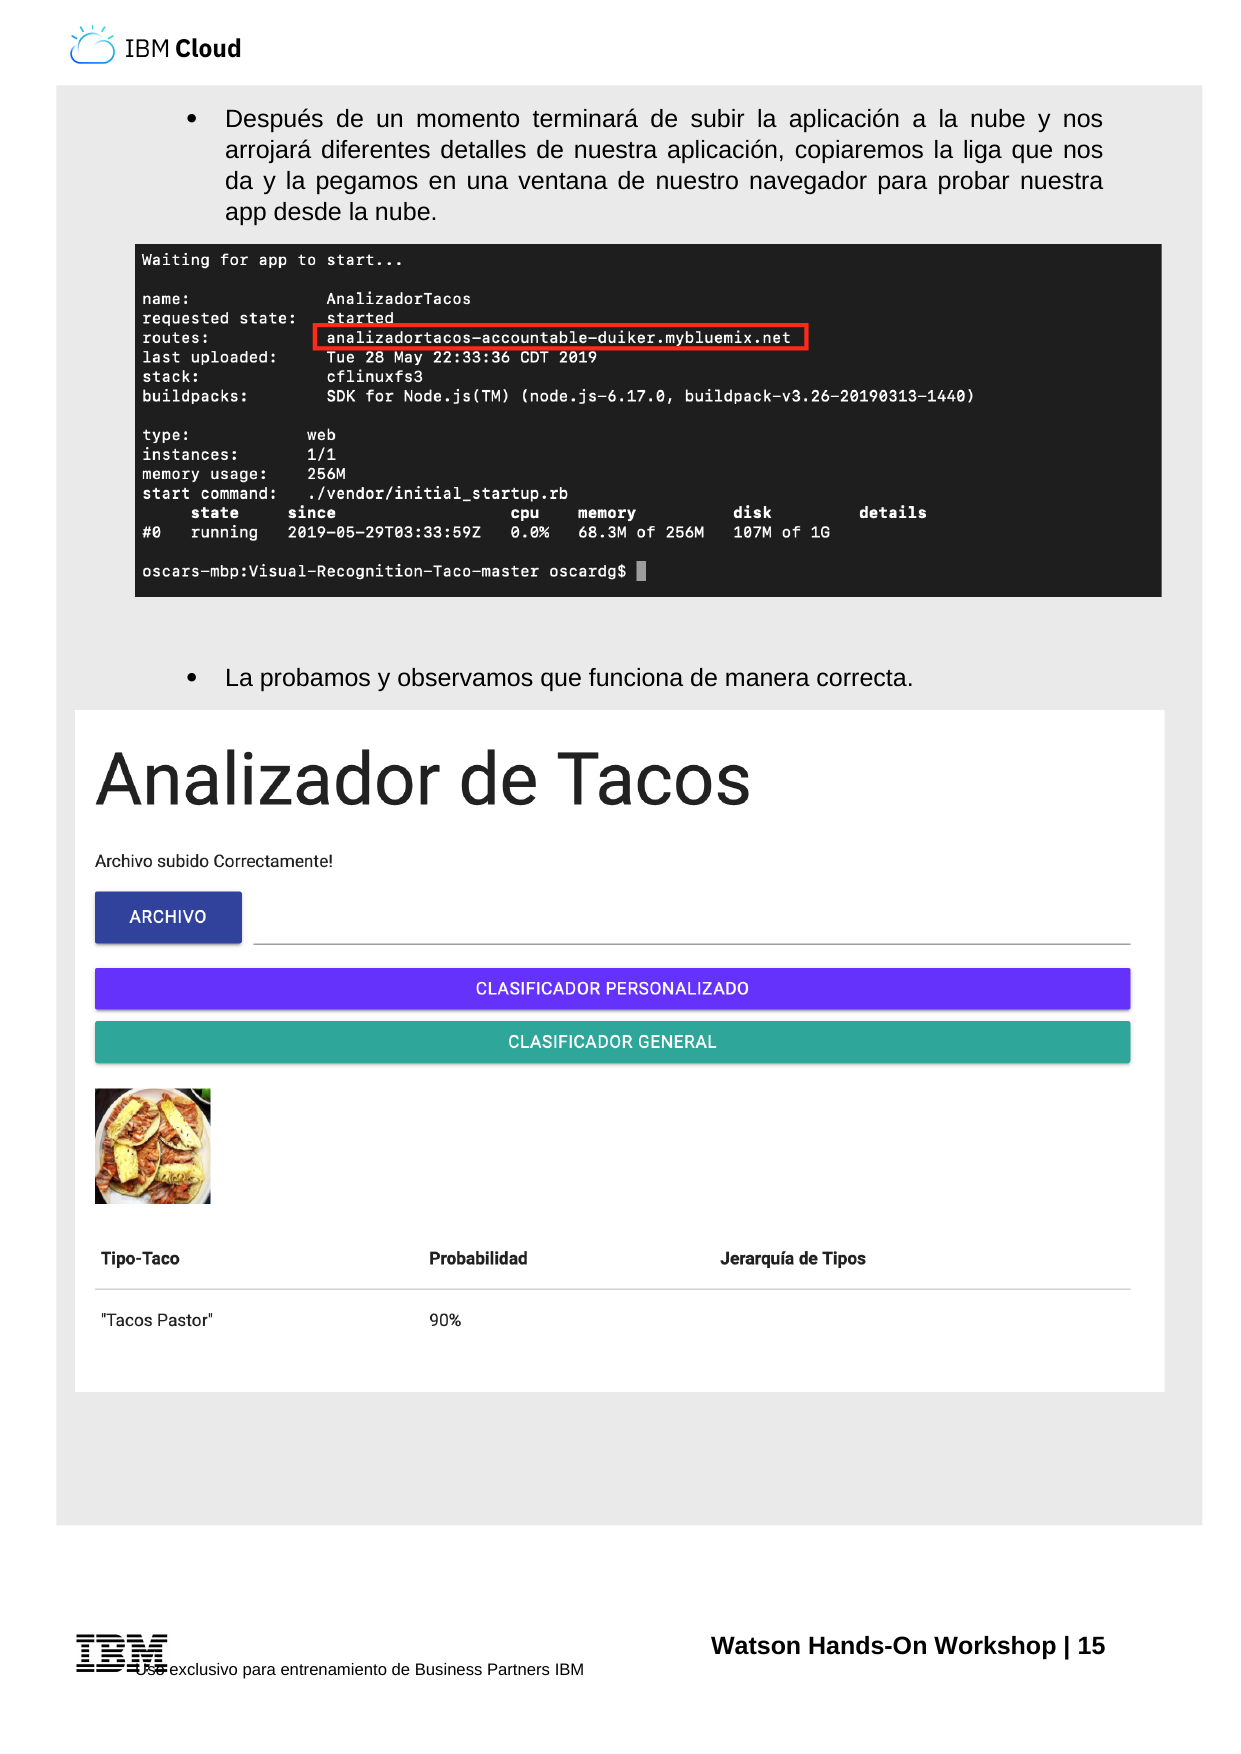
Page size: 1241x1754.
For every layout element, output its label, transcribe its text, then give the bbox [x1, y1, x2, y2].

picture [135, 244, 1162, 597]
picture [75, 710, 1165, 1392]
list Después de un momento terminará de subir la aplicación a la nube y nos arrojará diferentes detalles de nuestra aplicación, copiaremos la liga que nos da y la pegamos en una ventana de nuestro navegador para probar nuestra app desde la nube. [187, 104, 1105, 226]
picture [51, 25, 259, 82]
picture [75, 1632, 170, 1674]
list La probamos y observamos que funciona de manera correcta. [187, 663, 1105, 692]
